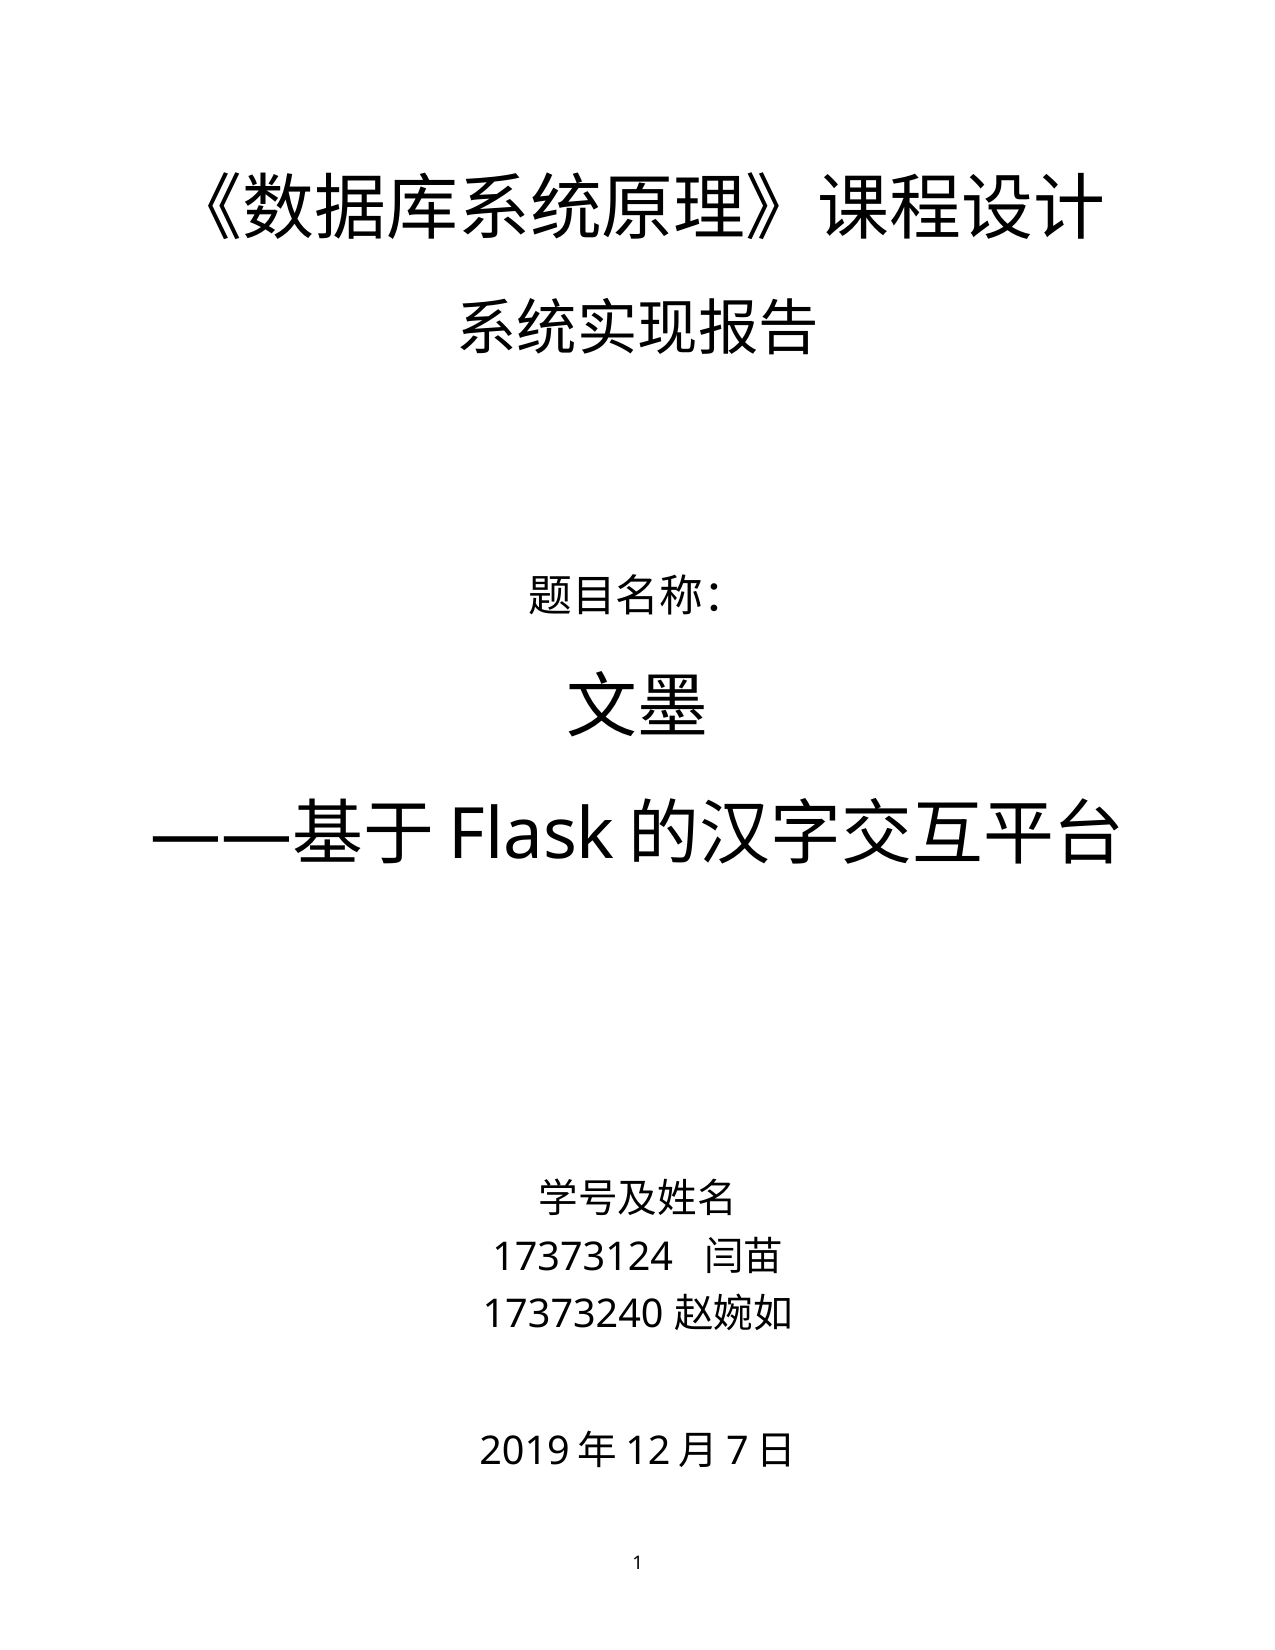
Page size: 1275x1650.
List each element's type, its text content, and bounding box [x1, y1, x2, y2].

text 题目名称： [150, 561, 1125, 624]
text 《数据库系统原理》课程设计 [150, 150, 1125, 254]
text 学号及姓名 [150, 1167, 1125, 1224]
text 17373124 闫苗 [150, 1224, 1125, 1282]
text 17373240 赵婉如 [150, 1282, 1125, 1339]
text 文墨 [150, 649, 1125, 752]
text 2019年12月7日 [150, 1418, 1125, 1476]
text 系统实现报告 [150, 279, 1125, 367]
text ——基于Flask的汉字交互平台 [150, 777, 1125, 879]
